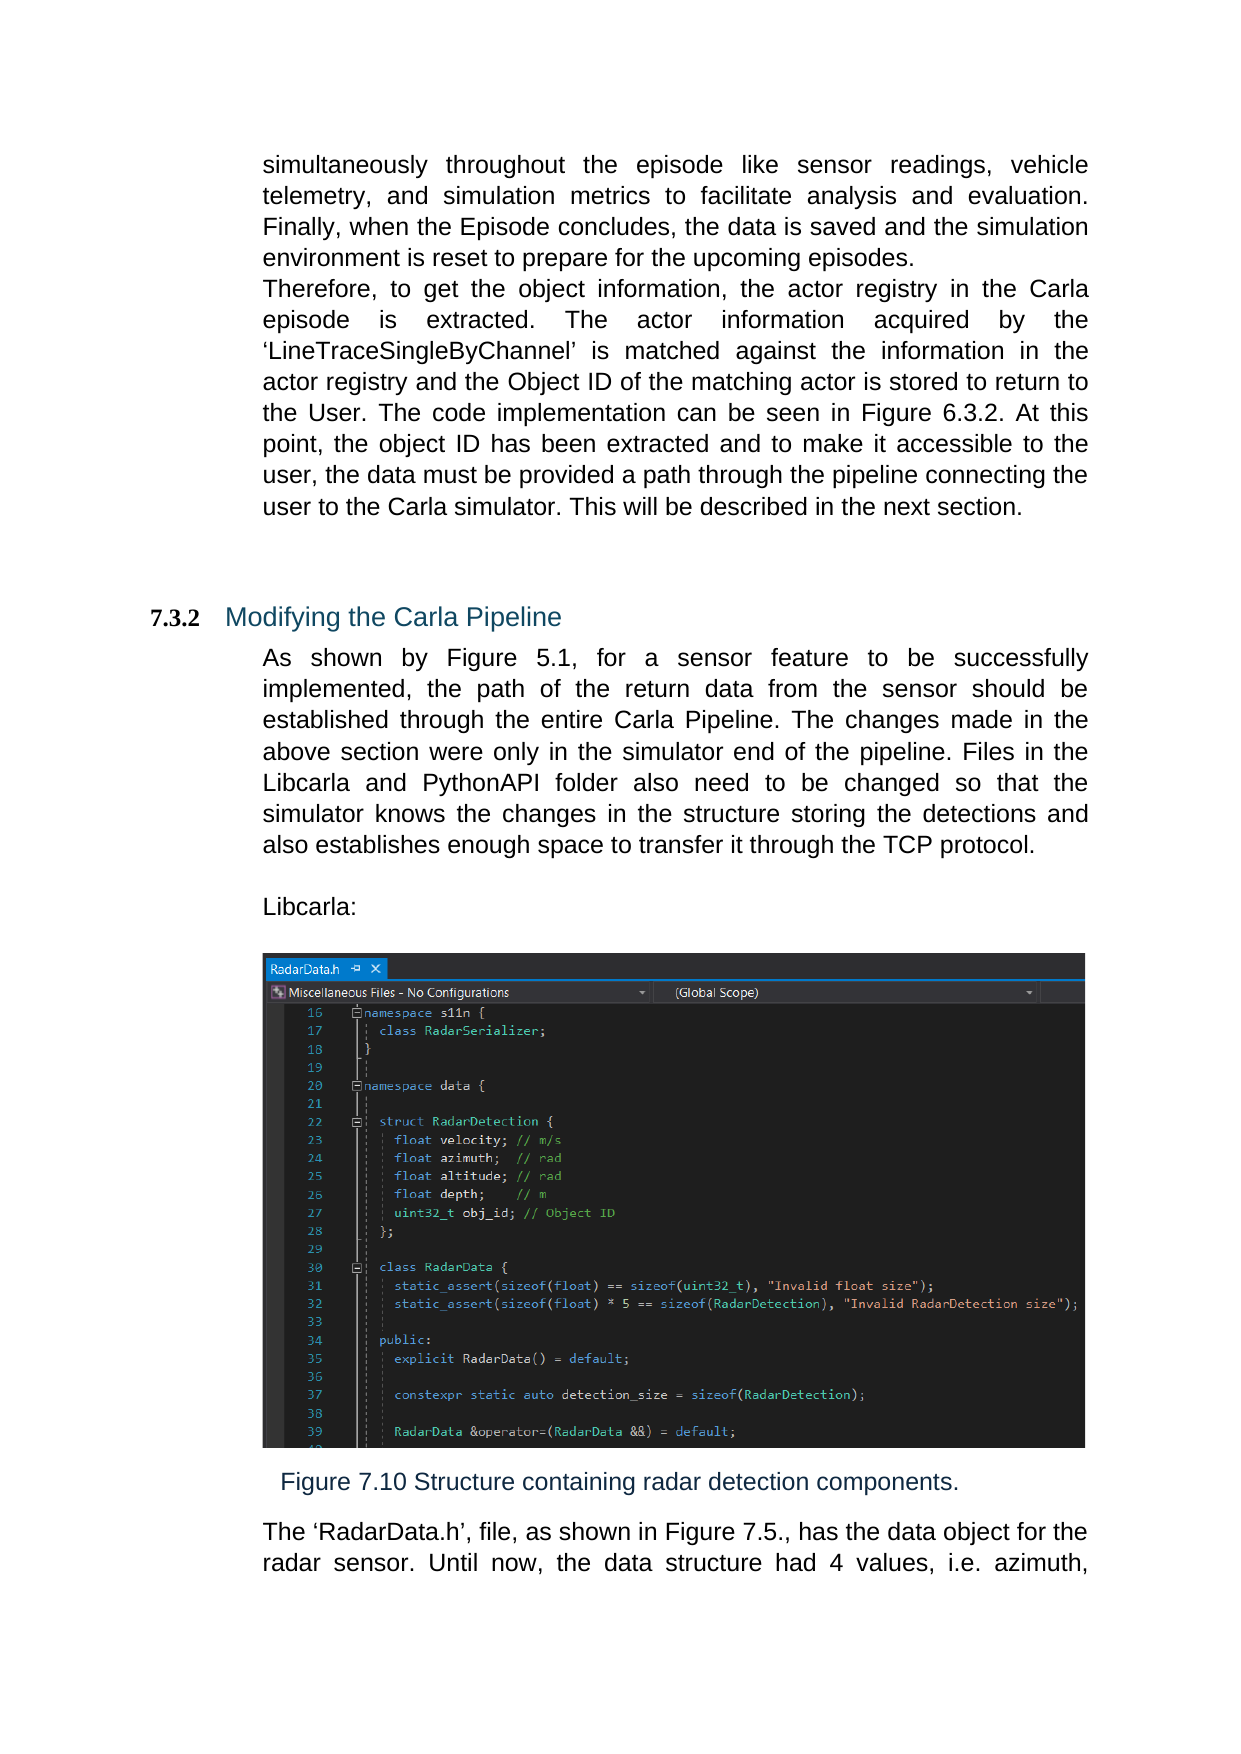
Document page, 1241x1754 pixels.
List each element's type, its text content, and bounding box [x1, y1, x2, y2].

subtitle Modifying the Carla Pipeline [150, 601, 1090, 632]
list Therefore, to get the object information, the actor registry in the Carla episode is extracted. The actor information acquired by the ‘LineTraceSingleByChannel’ is matched against the information in the actor registry and the Object ID of the matching actor is stored to return to the User. The code implementation can be seen in Figure 6.3.2. At this point, the object ID has been extracted and to make it accessible to the user, the data must be provided a path through the pipeline connecting the user to the Carla simulator. This will be described in the next section. [262, 274, 1090, 520]
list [262, 1517, 1090, 1577]
picture [262, 953, 1086, 1448]
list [262, 150, 1090, 272]
list As shown by Figure 5.1, for a sensor feature to be successfully implemented, the path of the return data from the sensor should be established through the entire Carla Pipeline. The changes made in the above section were only in the simulator end of the pipeline. Files in the Libcarla and PythonAPI folder also need to be changed so that the simulator knows the changes in the structure storing the detections and also establishes enough space to transfer it through the TCP protocol. [262, 643, 1090, 858]
list Libcarla: [262, 892, 1090, 920]
